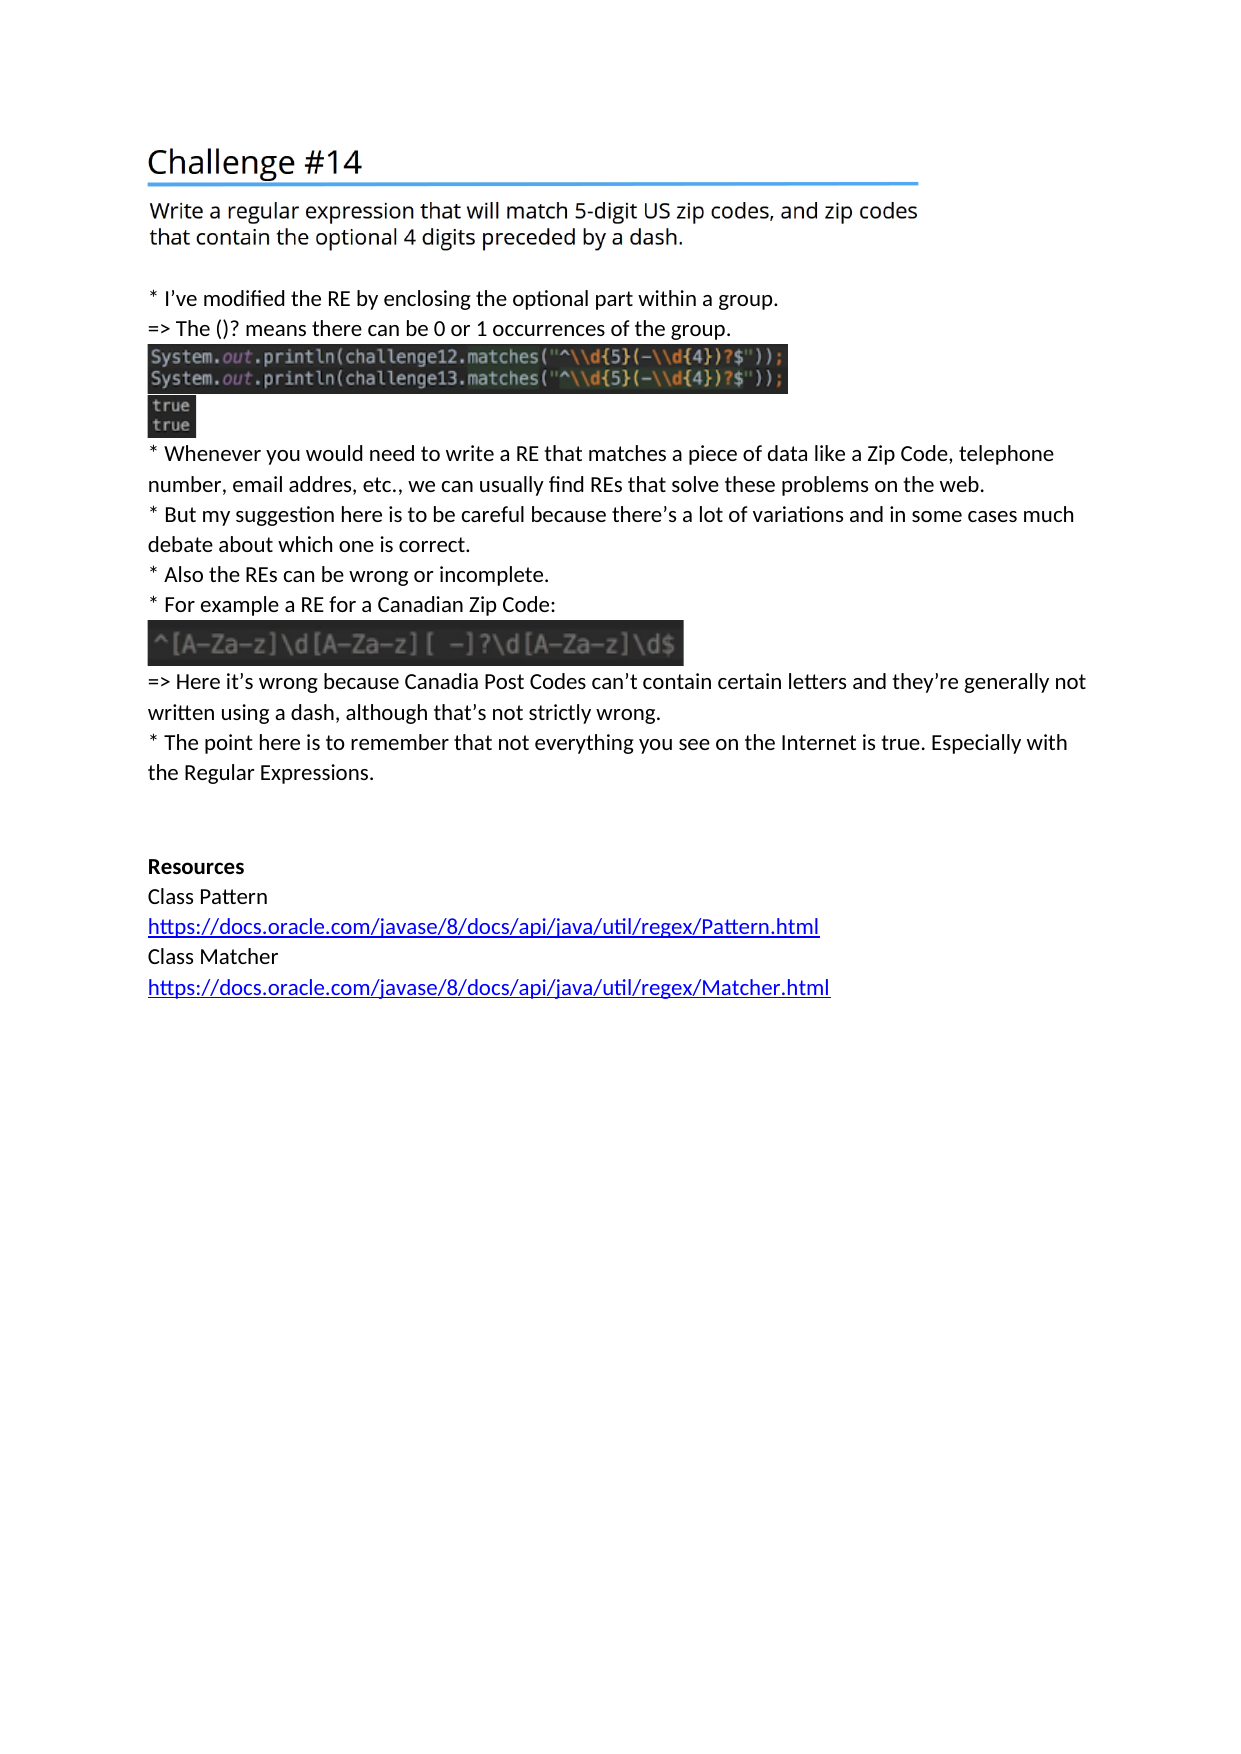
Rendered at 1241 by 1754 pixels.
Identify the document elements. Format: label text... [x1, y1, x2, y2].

picture [147, 147, 919, 252]
text * I’ve modified the RE by enclosing the optional part within a group. => The ()? means there can be 0 or 1 occurrences of the group. * Whenever you would need to write a RE that matches a piece of data like a Zip Code, telephone number, email addres, etc., we can usually find REs that solve these problems on the web. * But my suggestion here is to be careful because there’s a lot of variations and in some cases much debate about which one is correct. * Also the REs can be wrong or incomplete. * For example a RE for a Canadian Zip Code: => Here it’s wrong because Canadia Post Codes can’t contain certain letters and they’re generally not written using a dash, although that’s not strictly wrong. * The point here is to remember that not everything you see on the Internet is true. Especially with the Regular Expressions. [148, 148, 1093, 786]
text Resources Class Pattern https://docs.oracle.com/javase/8/docs/api/java/util/regex/Pattern.html Class Matcher https://docs.oracle.com/javase/8/docs/api/java/util/regex/Matcher.html [148, 852, 1093, 1031]
picture [147, 395, 197, 438]
picture [147, 620, 684, 666]
picture [147, 344, 788, 394]
